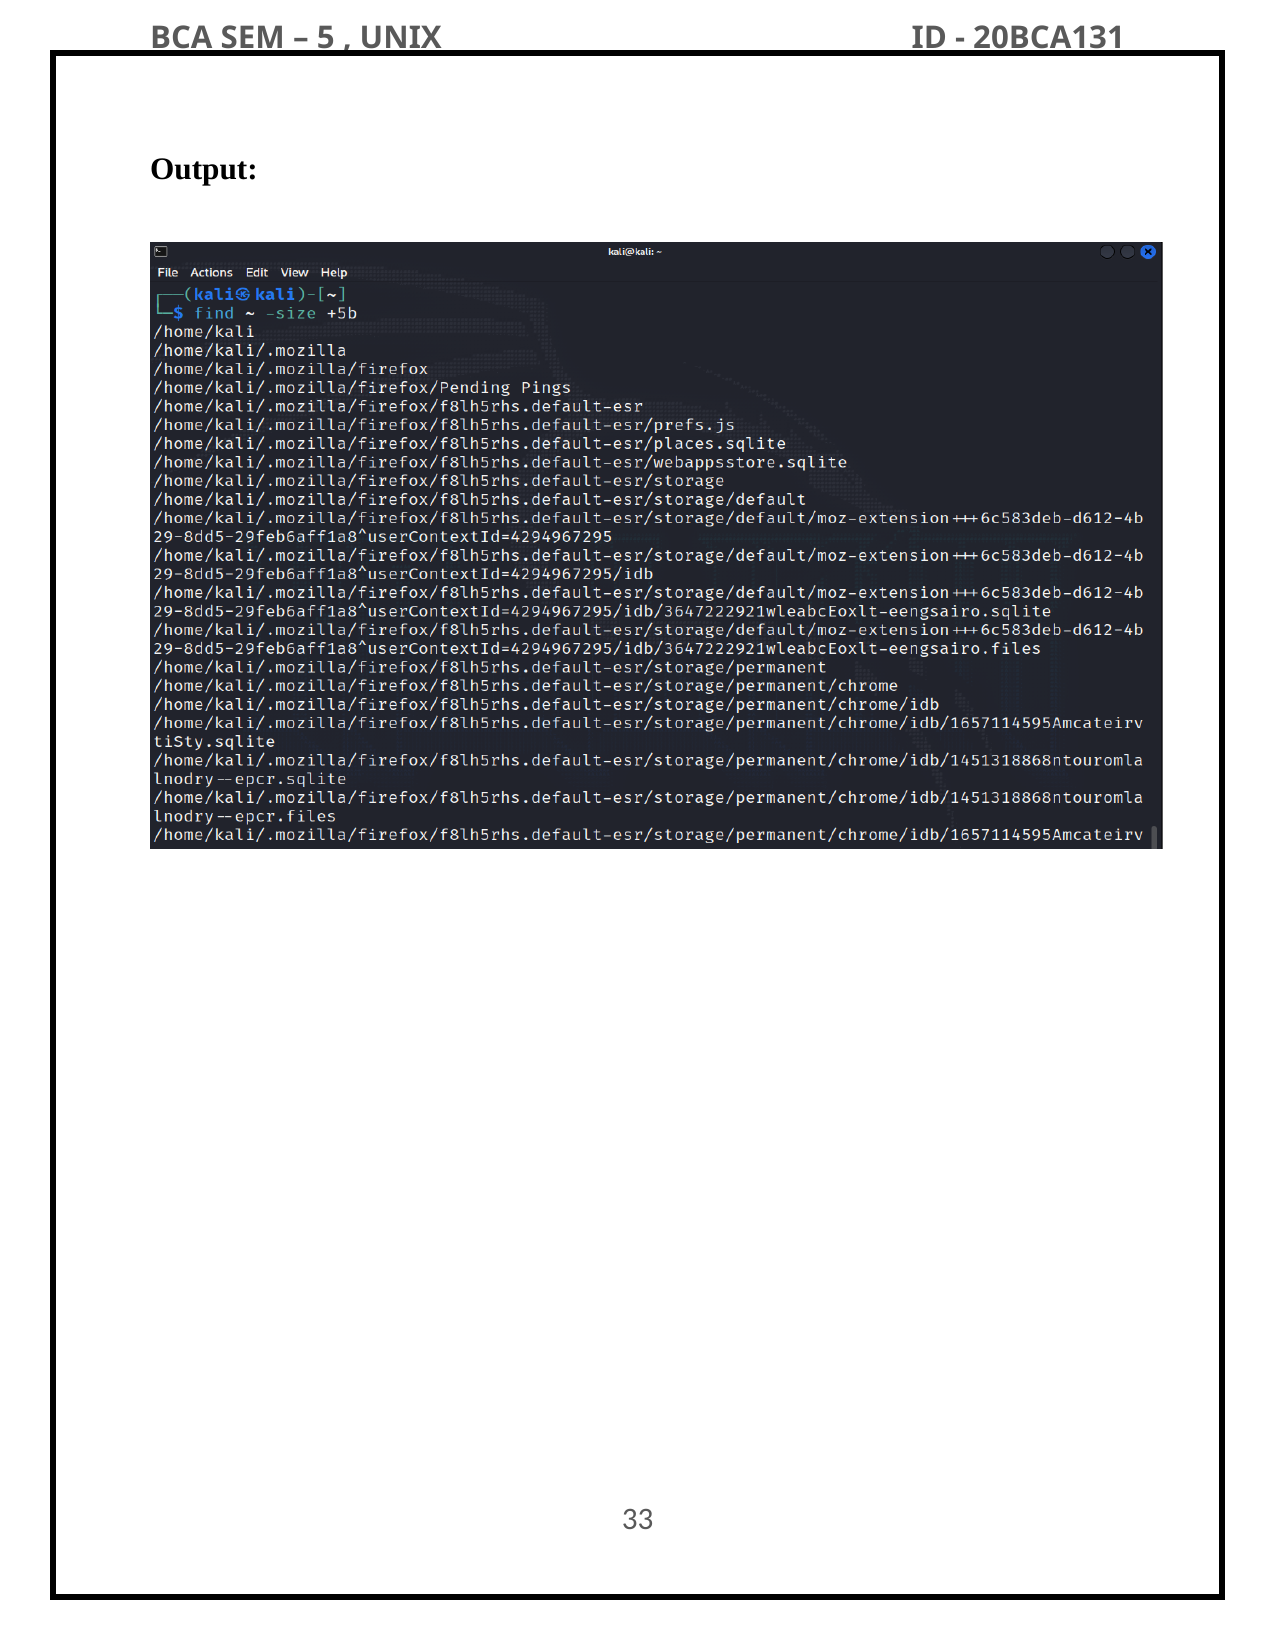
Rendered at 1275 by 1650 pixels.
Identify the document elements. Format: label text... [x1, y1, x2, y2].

picture [150, 242, 1163, 849]
text Output: [150, 150, 1125, 186]
